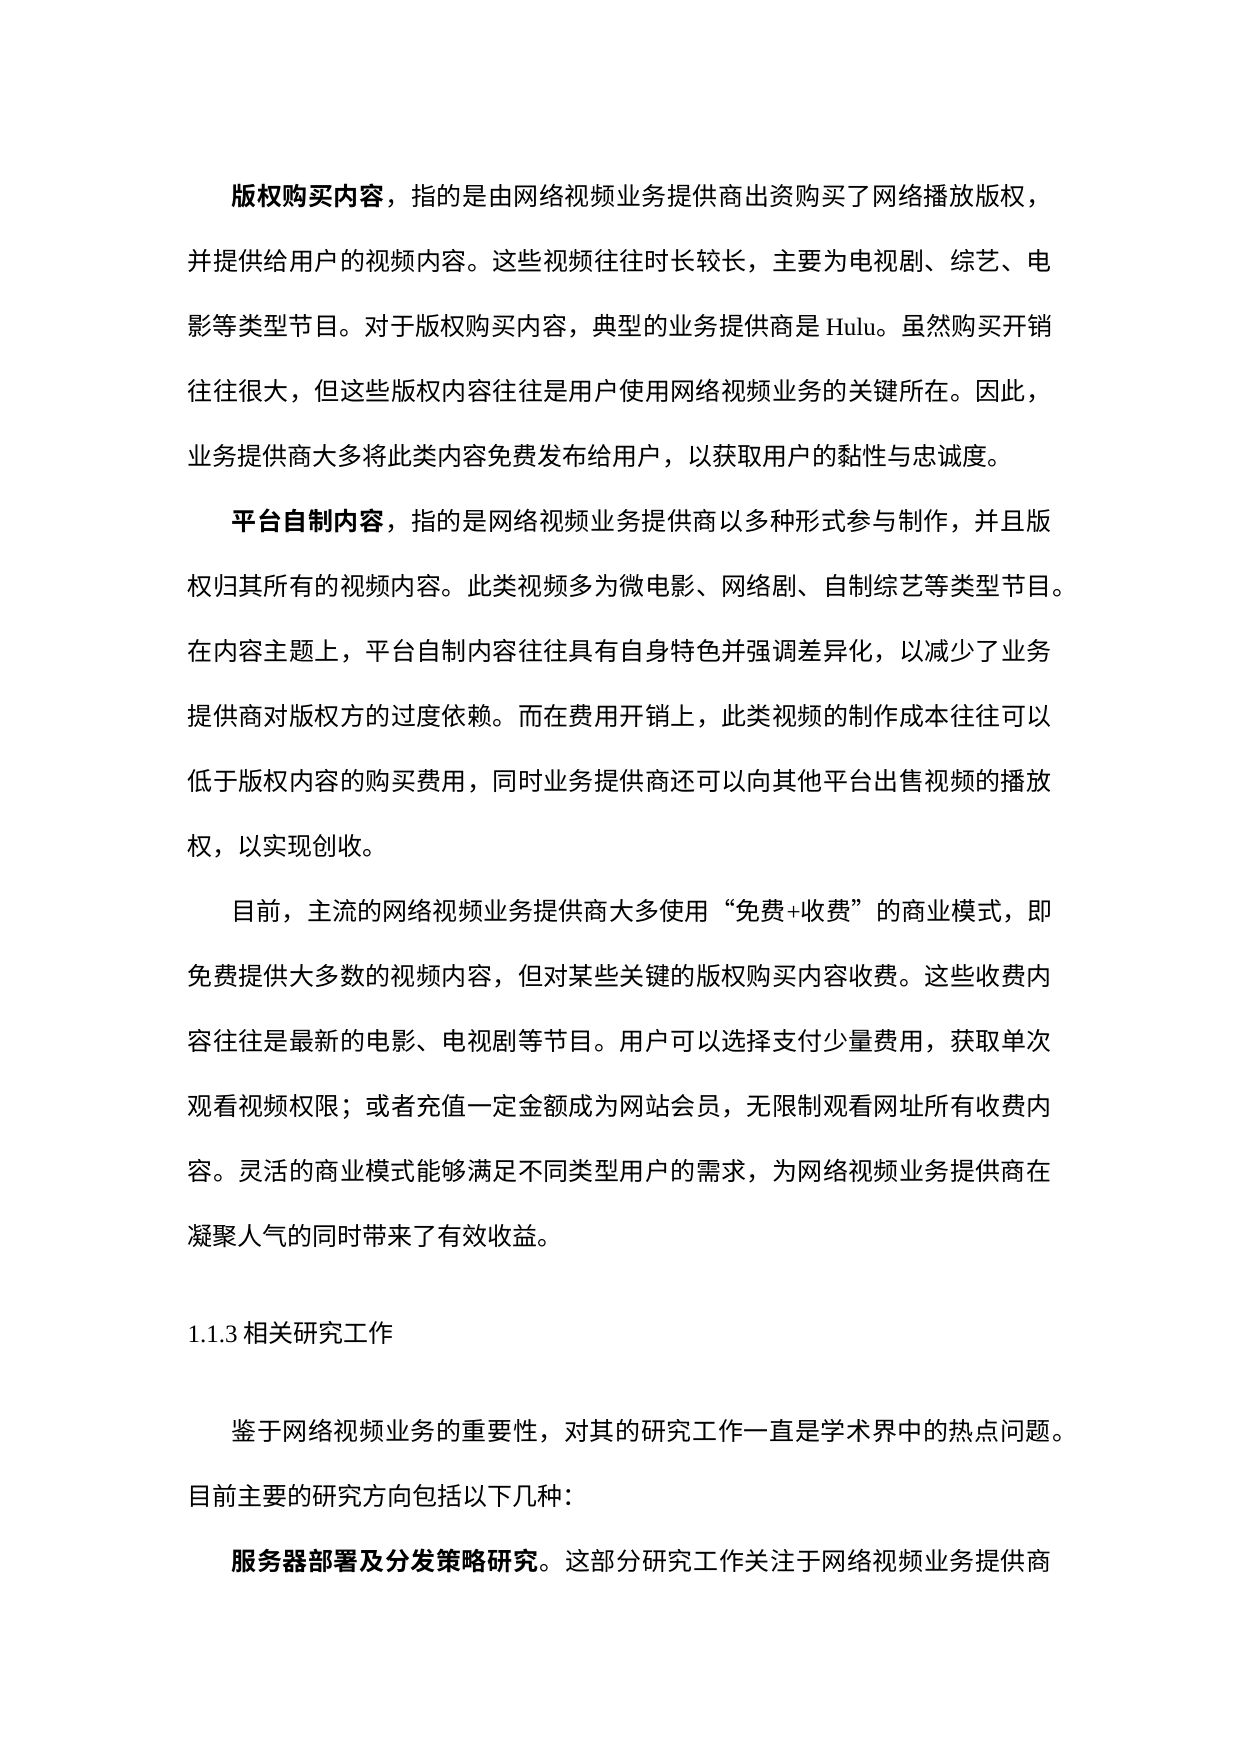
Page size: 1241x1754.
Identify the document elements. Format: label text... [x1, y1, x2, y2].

text 版权购买内容，指的是由网络视频业务提供商出资购买了网络播放版权，并提供给用户的视频内容。这些视频往往时长较长，主要为电视剧、综艺、电影等类型节目。对于版权购买内容，典型的业务提供商是Hulu。虽然购买开销往往很大，但这些版权内容往往是用户使用网络视频业务的关键所在。因此，业务提供商大多将此类内容免费发布给用户，以获取用户的黏性与忠诚度。 [187, 162, 1053, 487]
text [187, 1527, 1053, 1592]
text 平台自制内容，指的是网络视频业务提供商以多种形式参与制作，并且版权归其所有的视频内容。此类视频多为微电影、网络剧、自制综艺等类型节目。在内容主题上，平台自制内容往往具有自身特色并强调差异化，以减少了业务提供商对版权方的过度依赖。而在费用开销上，此类视频的制作成本往往可以低于版权内容的购买费用，同时业务提供商还可以向其他平台出售视频的播放权，以实现创收。 [187, 487, 1053, 877]
text 目前，主流的网络视频业务提供商大多使用“免费+收费”的商业模式，即免费提供大多数的视频内容，但对某些关键的版权购买内容收费。这些收费内容往往是最新的电影、电视剧等节目。用户可以选择支付少量费用，获取单次观看视频权限；或者充值一定金额成为网站会员，无限制观看网址所有收费内容。灵活的商业模式能够满足不同类型用户的需求，为网络视频业务提供商在凝聚人气的同时带来了有效收益。 [187, 877, 1053, 1267]
text 相关研究工作 [187, 1299, 1053, 1364]
text 鉴于网络视频业务的重要性，对其的研究工作一直是学术界中的热点问题。目前主要的研究方向包括以下几种： [187, 1397, 1053, 1527]
